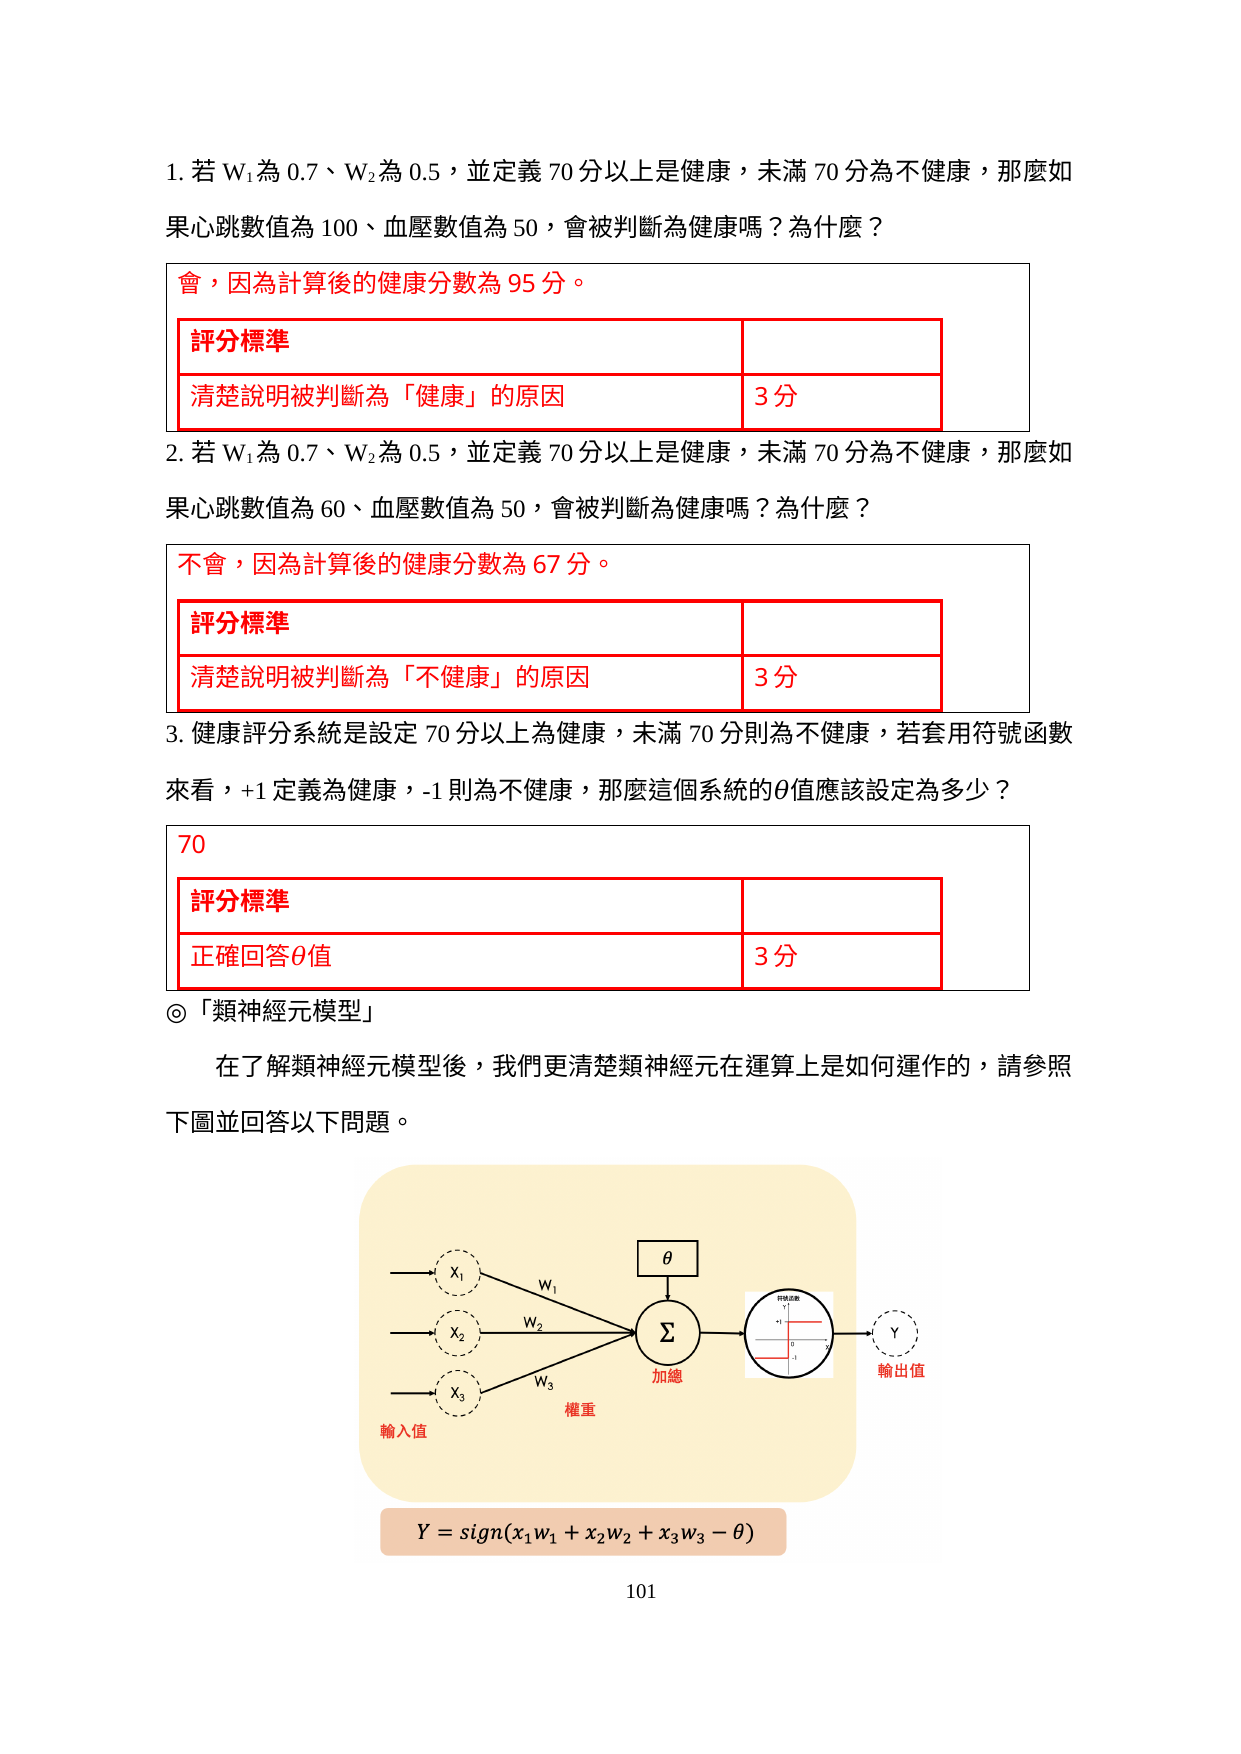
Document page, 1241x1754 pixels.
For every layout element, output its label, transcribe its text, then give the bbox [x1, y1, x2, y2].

table_header 70 [167, 826, 1029, 990]
text 3. 健康評分系統是設定70分以上為健康，未滿70分則為不健康，若套用符號函數來看，+1定義為健康，-1則為不健康，那麼這個系統的𝜃值應該設定為多少？ [165, 713, 1075, 807]
table_header 會，因為計算後的健康分數為95分。 [167, 264, 1029, 431]
picture [354, 1157, 942, 1563]
text 在了解類神經元模型後，我們更清楚類神經元在運算上是如何運作的，請參照下圖並回答以下問題。 [165, 1046, 1075, 1139]
table_header 不會，因為計算後的健康分數為67分。 [167, 545, 1029, 712]
text 2. 若W1為0.7、W2為0.5，並定義70分以上是健康，未滿70分為不健康，那麼如果心跳數值為60、血壓數值為50，會被判斷為健康嗎？為什麼？ [165, 432, 1075, 526]
text ◎「類神經元模型」 [165, 991, 1075, 1028]
text 1. 若W1為0.7、W2為0.5，並定義70分以上是健康，未滿70分為不健康，那麼如果心跳數值為100、血壓數值為50，會被判斷為健康嗎？為什麼？ [165, 151, 1075, 244]
